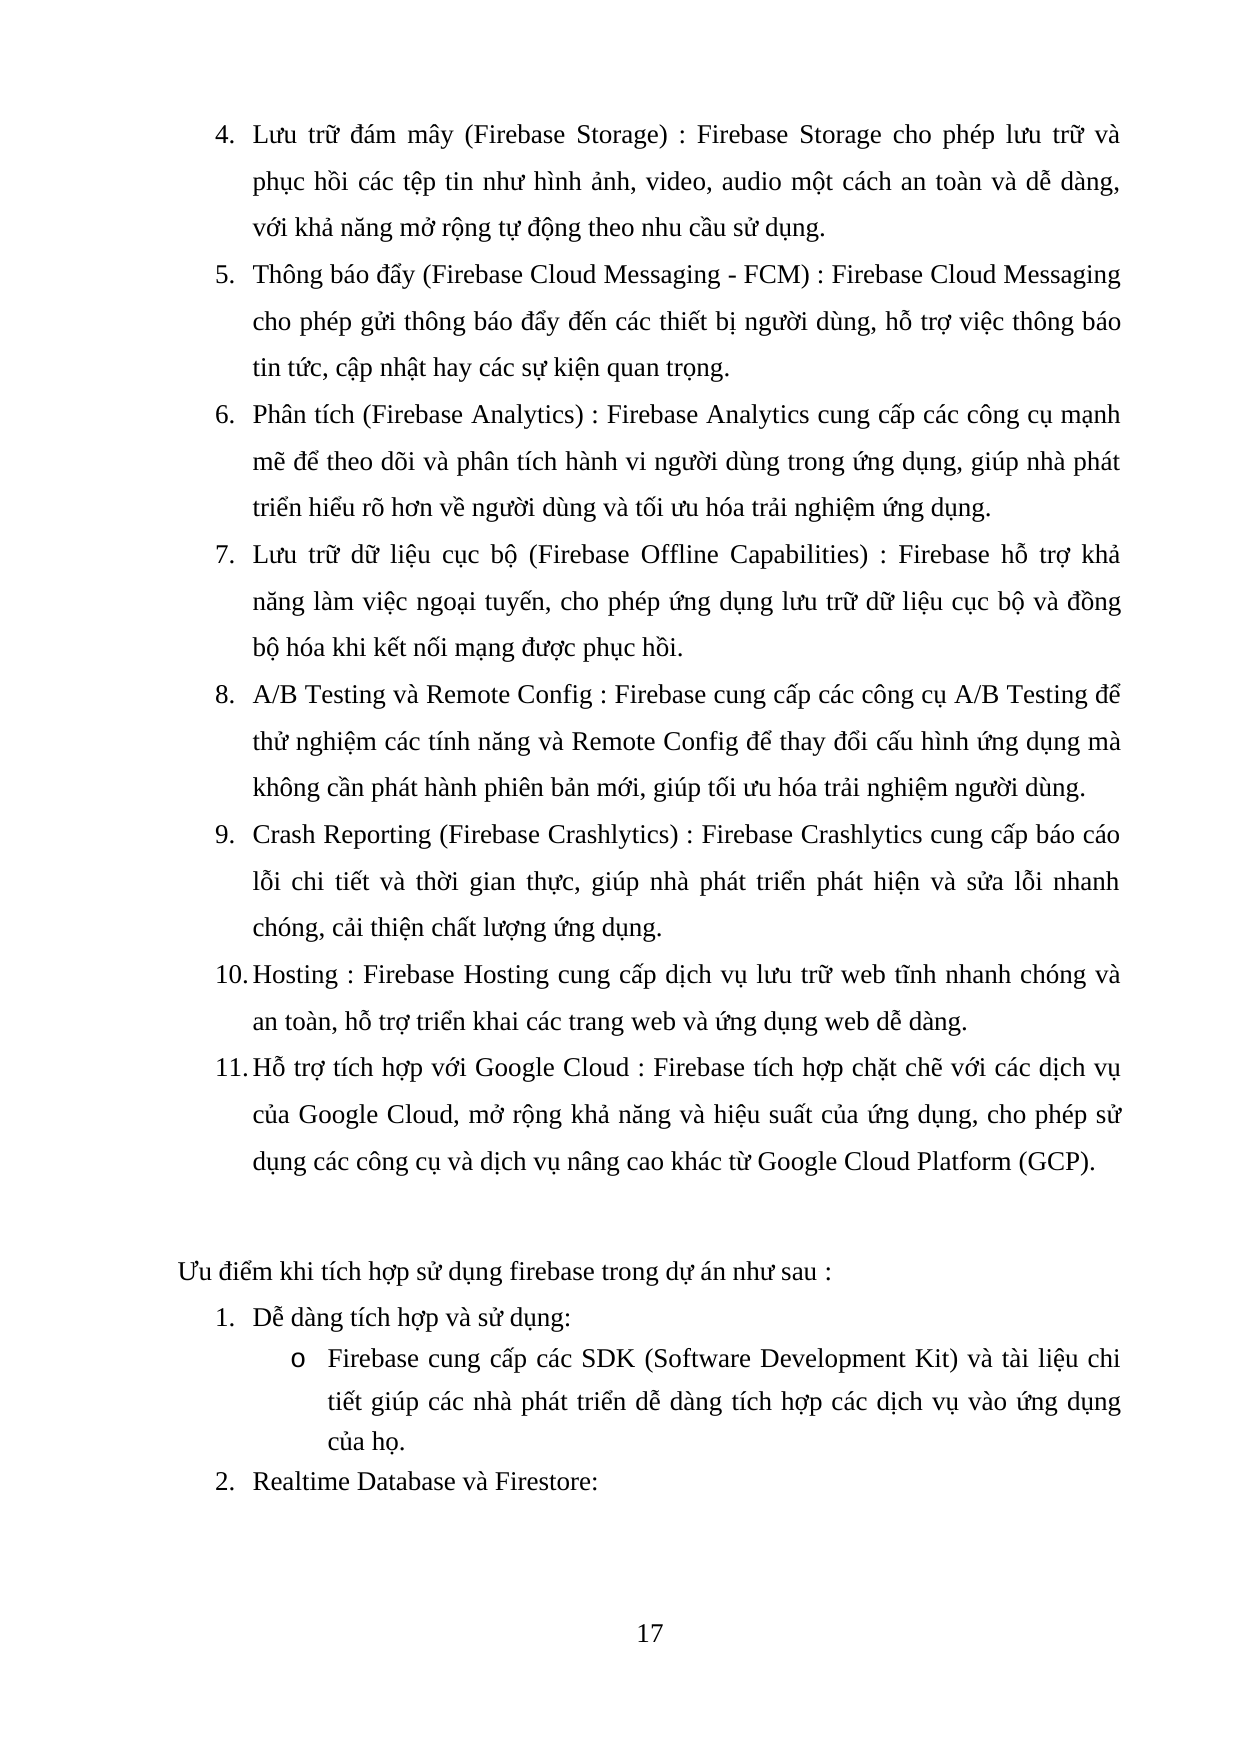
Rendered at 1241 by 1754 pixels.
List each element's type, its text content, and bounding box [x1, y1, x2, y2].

list Lưu trữ dữ liệu cục bộ (Firebase Offline Capabilities) : Firebase hỗ trợ khả năng làm việc ngoại tuyến, cho phép ứng dụng lưu trữ dữ liệu cục bộ và đồng bộ hóa khi kết nối mạng được phục hồi. [215, 538, 1122, 663]
list Realtime Database và Firestore: [215, 1465, 1122, 1497]
list Thông báo đẩy (Firebase Cloud Messaging - FCM) : Firebase Cloud Messaging cho phép gửi thông báo đẩy đến các thiết bị người dùng, hỗ trợ việc thông báo tin tức, cập nhật hay các sự kiện quan trọng. [215, 258, 1122, 383]
list Crash Reporting (Firebase Crashlytics) : Firebase Crashlytics cung cấp báo cáo lỗi chi tiết và thời gian thực, giúp nhà phát triển phát hiện và sửa lỗi nhanh chóng, cải thiện chất lượng ứng dụng. [215, 818, 1122, 943]
list A/B Testing và Remote Config : Firebase cung cấp các công cụ A/B Testing để thử nghiệm các tính năng và Remote Config để thay đổi cấu hình ứng dụng mà không cần phát hành phiên bản mới, giúp tối ưu hóa trải nghiệm người dùng. [215, 678, 1122, 803]
list Hosting : Firebase Hosting cung cấp dịch vụ lưu trữ web tĩnh nhanh chóng và an toàn, hỗ trợ triển khai các trang web và ứng dụng web dễ dàng. [215, 958, 1122, 1036]
list Phân tích (Firebase Analytics) : Firebase Analytics cung cấp các công cụ mạnh mẽ để theo dõi và phân tích hành vi người dùng trong ứng dụng, giúp nhà phát triển hiểu rõ hơn về người dùng và tối ưu hóa trải nghiệm ứng dụng. [215, 398, 1122, 523]
list Hỗ trợ tích hợp với Google Cloud : Firebase tích hợp chặt chẽ với các dịch vụ của Google Cloud, mở rộng khả năng và hiệu suất của ứng dụng, cho phép sử dụng các công cụ và dịch vụ nâng cao khác từ Google Cloud Platform (GCP). [215, 1051, 1122, 1176]
list Dễ dàng tích hợp và sử dụng: [215, 1301, 1122, 1333]
list Firebase cung cấp các SDK (Software Development Kit) và tài liệu chi tiết giúp các nhà phát triển dễ dàng tích hợp các dịch vụ vào ứng dụng của họ. [290, 1342, 1122, 1456]
list Lưu trữ đám mây (Firebase Storage) : Firebase Storage cho phép lưu trữ và phục hồi các tệp tin như hình ảnh, video, audio một cách an toàn và dễ dàng, với khả năng mở rộng tự động theo nhu cầu sử dụng. [215, 118, 1122, 243]
text Ưu điểm khi tích hợp sử dụng firebase trong dự án như sau : [177, 1255, 1122, 1286]
